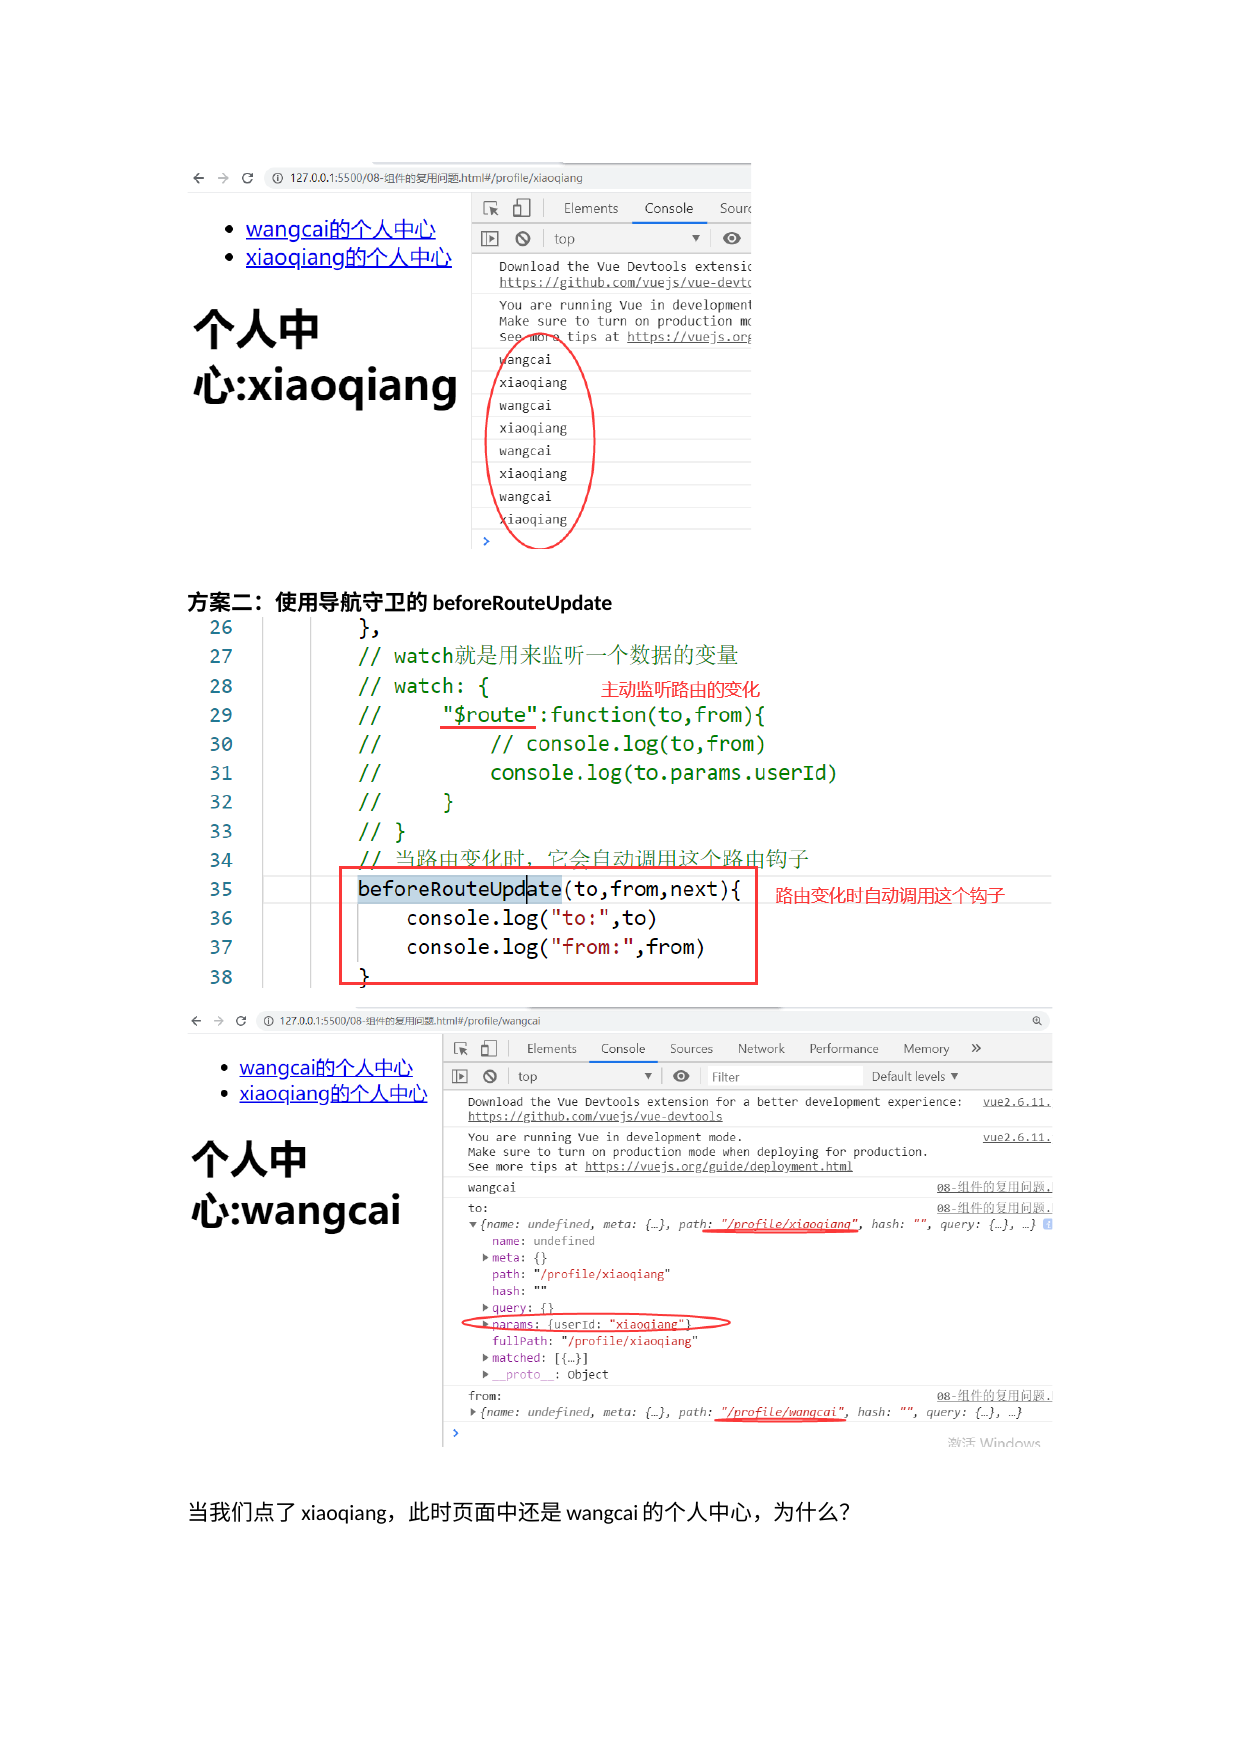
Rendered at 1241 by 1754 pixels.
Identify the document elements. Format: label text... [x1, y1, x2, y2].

list 方案二：使用导航守卫的beforeRouteUpdate [187, 584, 1053, 617]
list 当我们点了xiaoqiang，此时页面中还是wangcai的个人中心，为什么？ [187, 1494, 1053, 1527]
picture [187, 162, 752, 549]
picture [187, 617, 1052, 988]
picture [187, 1007, 1053, 1447]
